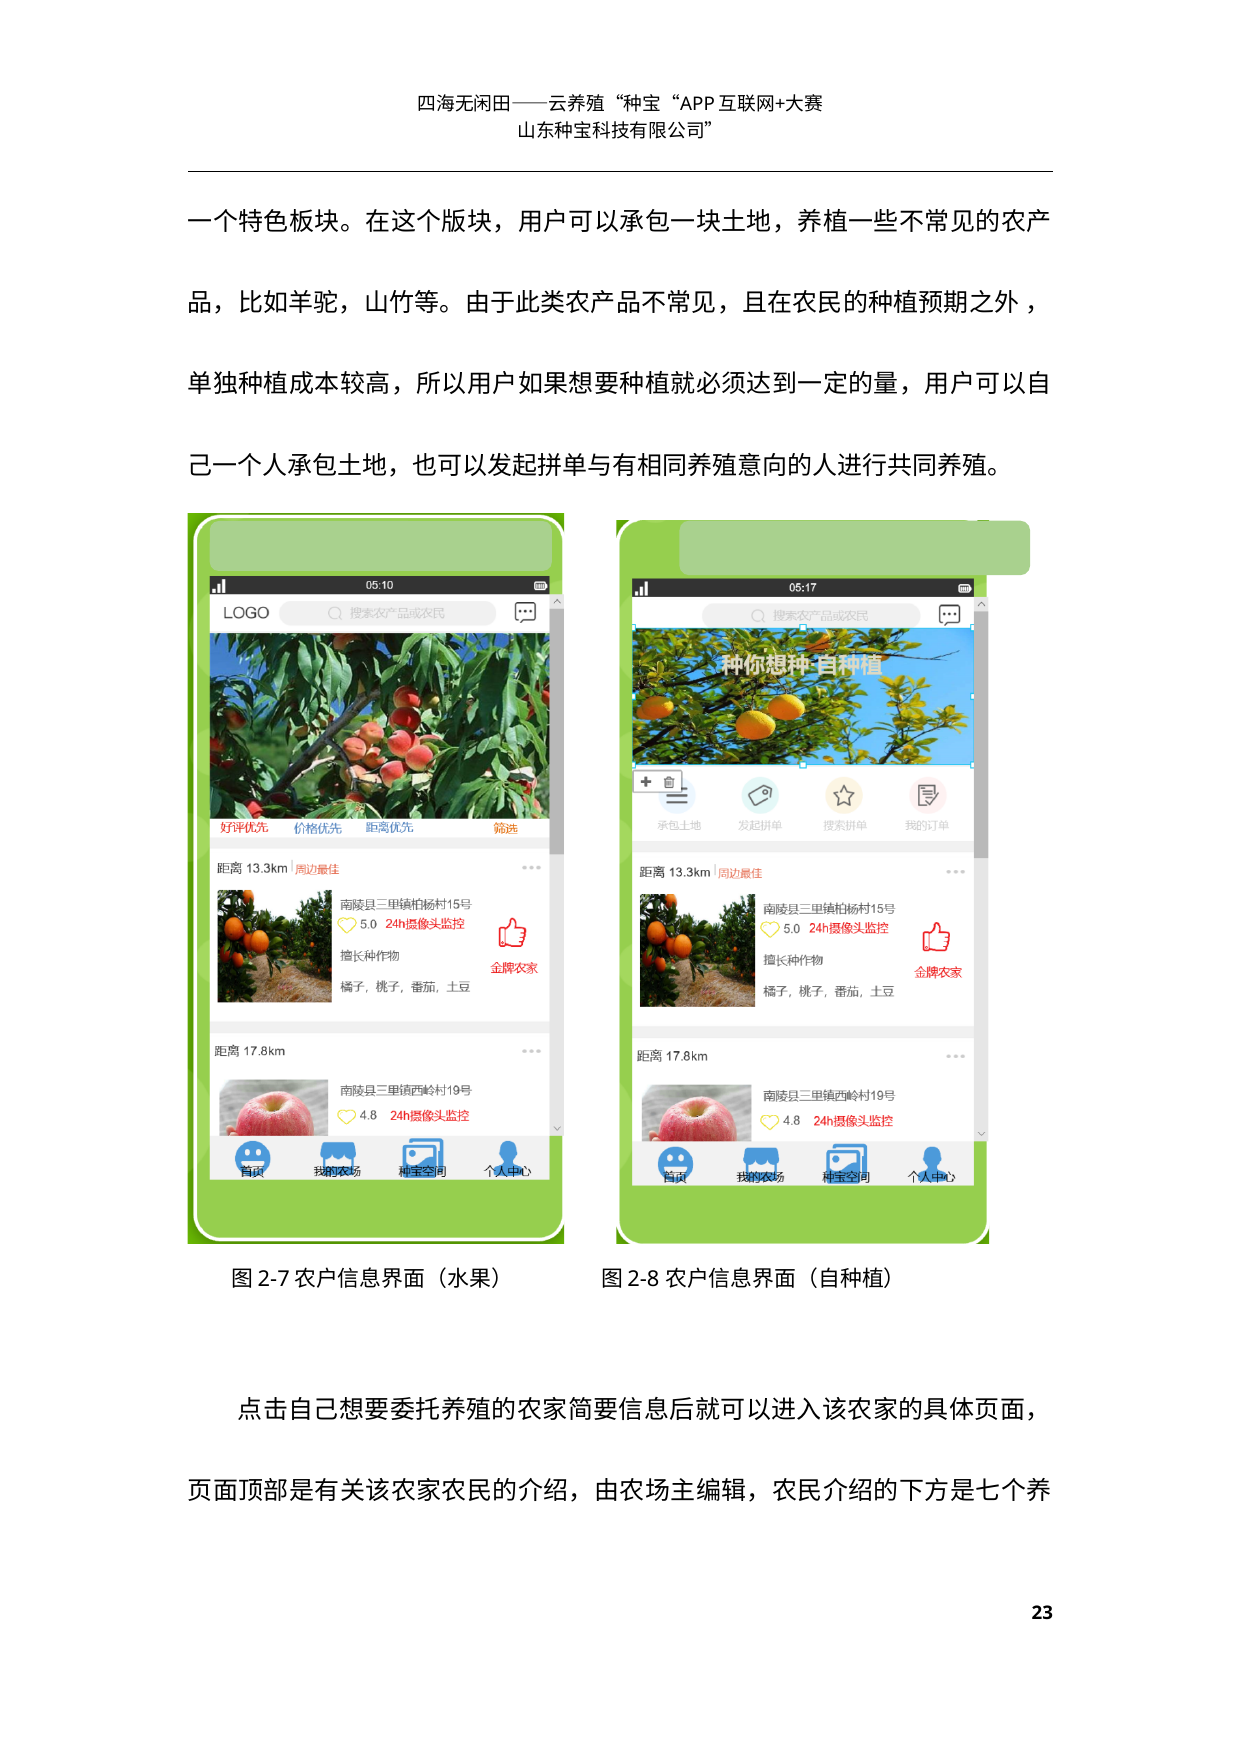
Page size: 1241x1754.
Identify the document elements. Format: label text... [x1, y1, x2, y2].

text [187, 187, 1053, 496]
text 图2-7农户信息界面（水果） 图2-8 农户信息界面（自种植） [187, 1261, 1053, 1293]
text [187, 1375, 1053, 1521]
picture [187, 513, 565, 1244]
picture [616, 520, 990, 1244]
